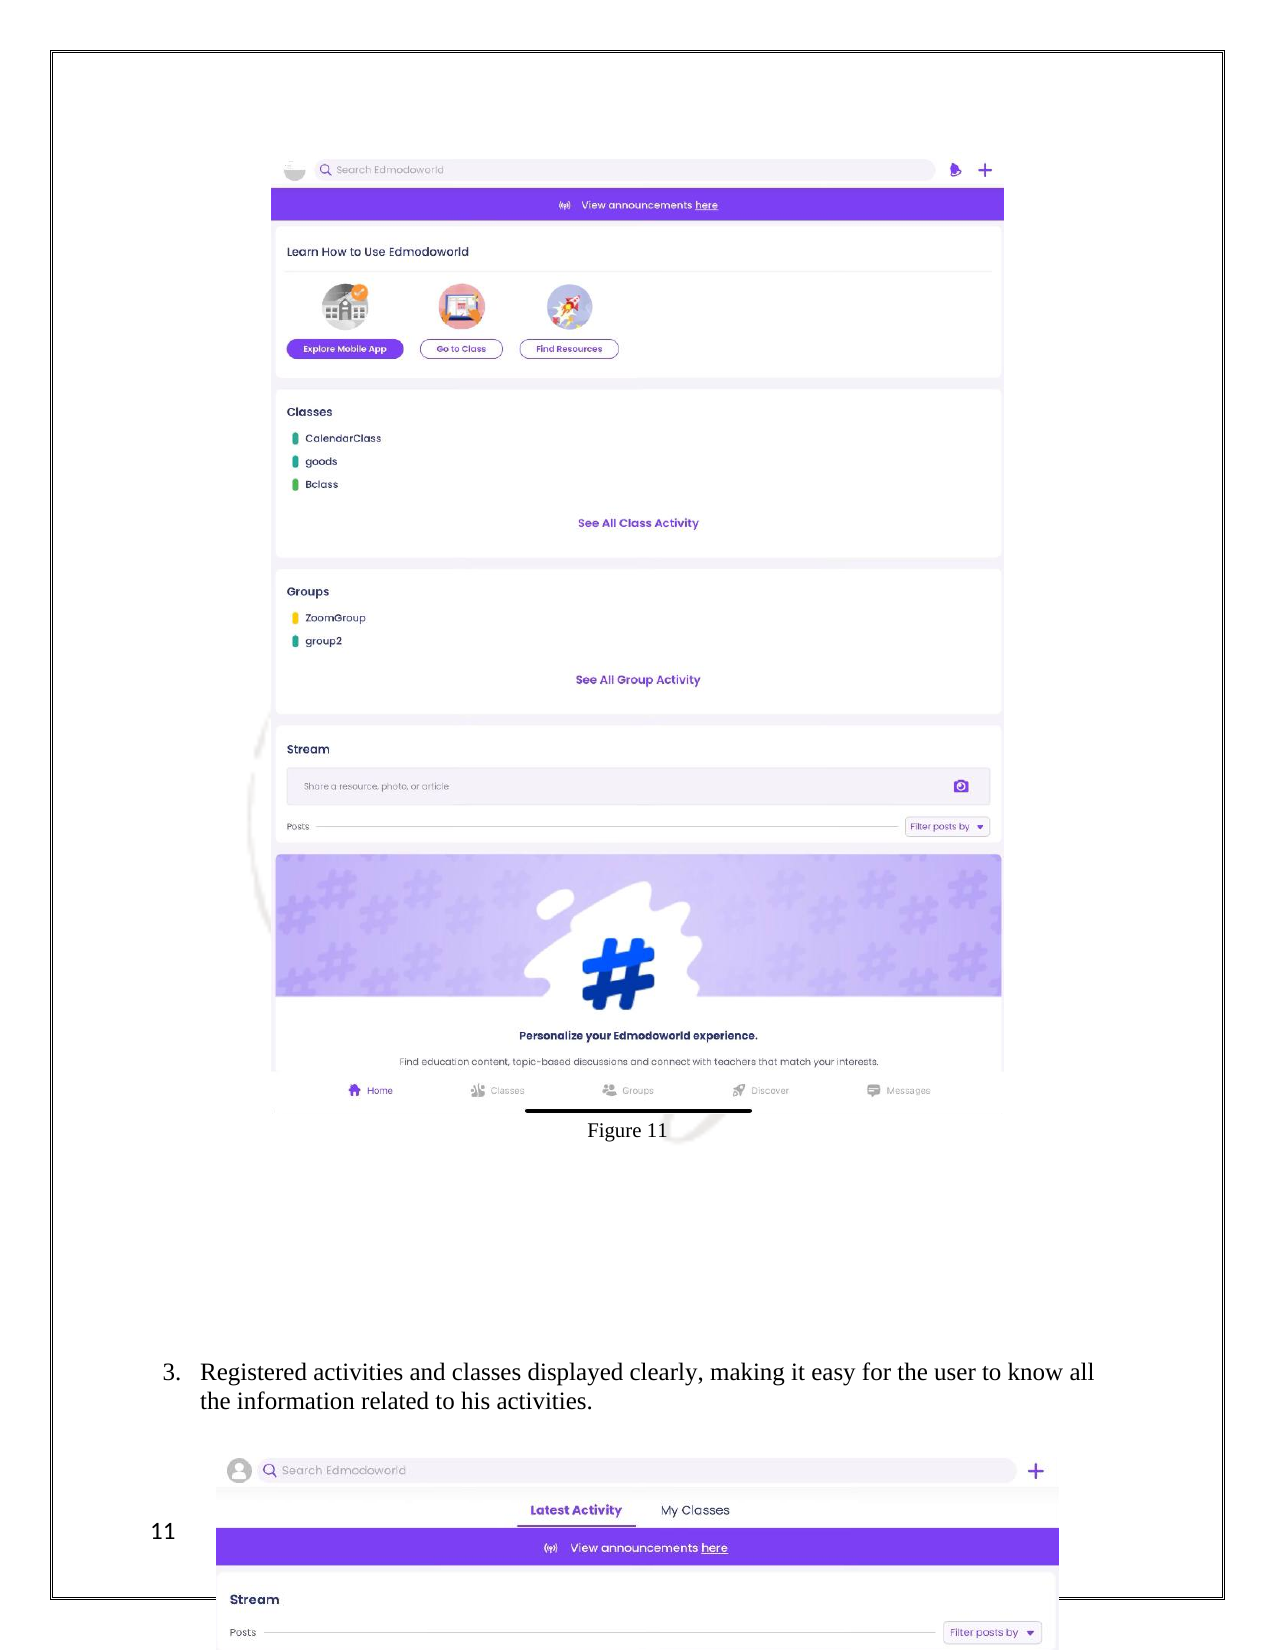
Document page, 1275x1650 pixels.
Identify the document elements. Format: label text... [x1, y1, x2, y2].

picture [216, 1457, 1059, 1650]
list Registered activities and classes displayed clearly, making it easy for the user to know all the information related to his activities. [162, 1357, 1125, 1415]
picture [271, 152, 1004, 1114]
